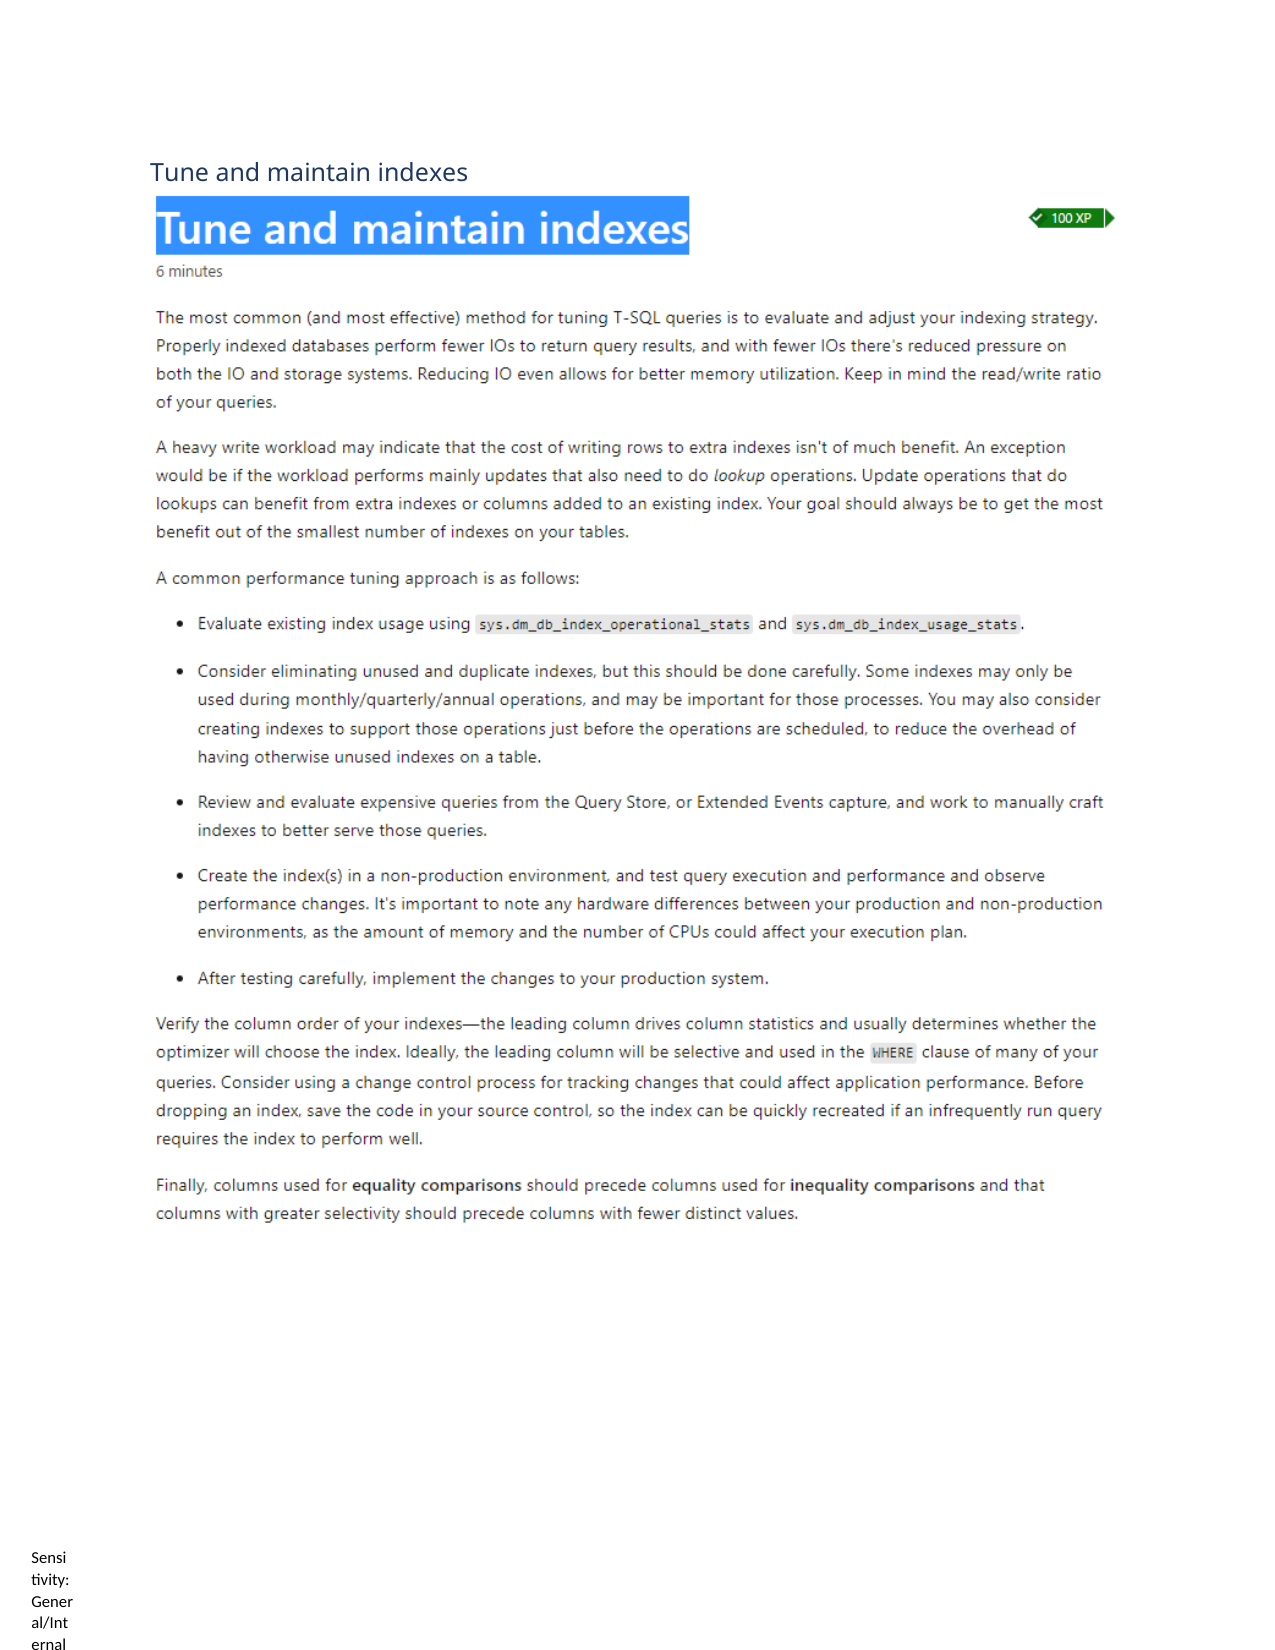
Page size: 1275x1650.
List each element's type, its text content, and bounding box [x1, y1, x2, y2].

subtitle U3. Tune and maintain indexes [150, 154, 1125, 188]
picture [150, 191, 1125, 1235]
